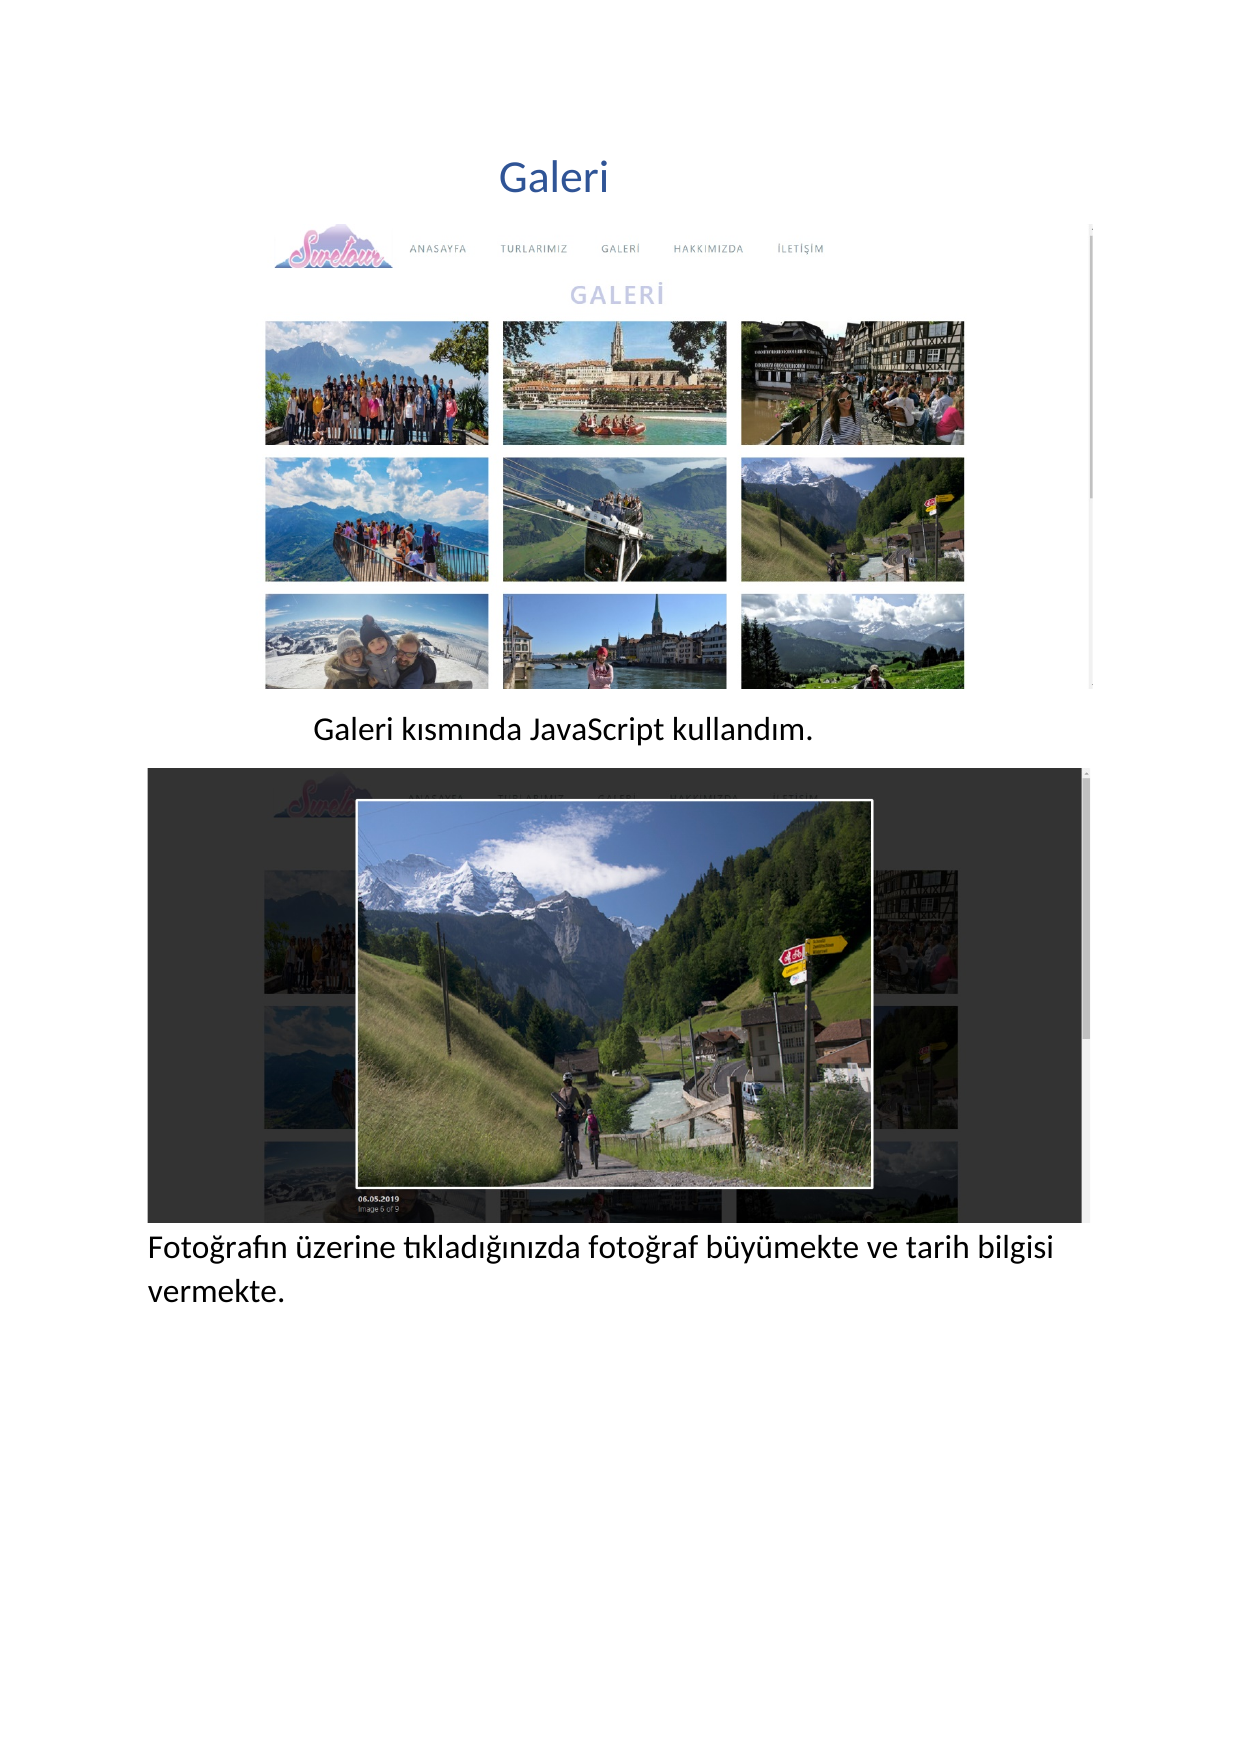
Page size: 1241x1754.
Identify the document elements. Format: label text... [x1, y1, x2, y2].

text Galeri [148, 148, 1093, 203]
picture [147, 768, 1091, 1223]
picture [147, 224, 1093, 689]
text Galeri kısmında JavaScript kullandım. [148, 708, 1093, 749]
